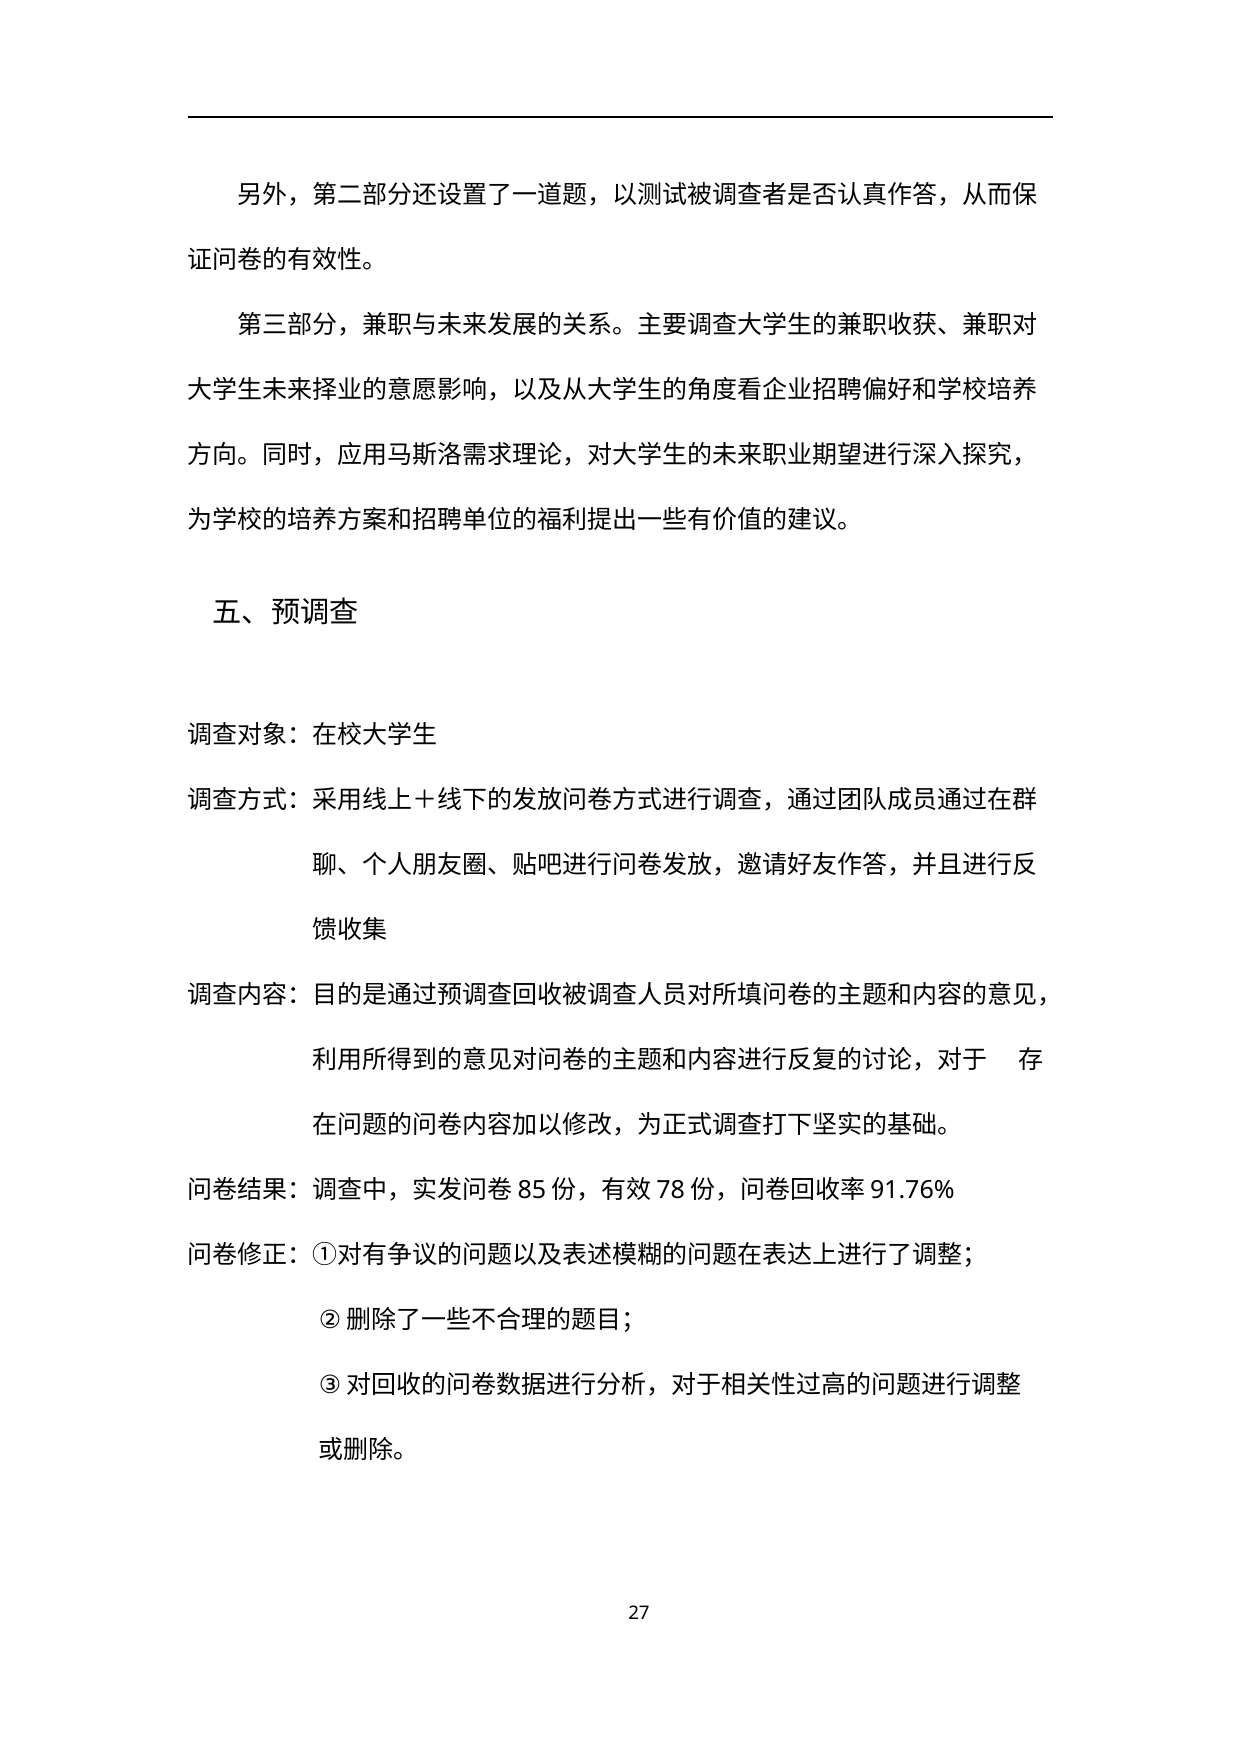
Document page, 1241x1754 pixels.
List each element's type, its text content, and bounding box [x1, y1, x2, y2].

text 调查内容：目的是通过预调查回收被调查人员对所填问卷的主题和内容的意见，利用所得到的意见对问卷的主题和内容进行反复的讨论，对于 存在问题的问卷内容加以修改，为正式调查打下坚实的基础。 [187, 960, 1053, 1155]
text 调查对象：在校大学生 [187, 700, 1053, 765]
text 另外，第二部分还设置了一道题，以测试被调查者是否认真作答，从而保证问卷的有效性。 [187, 160, 1053, 290]
subtitle 五、预调查 [212, 577, 1028, 642]
text ②删除了一些不合理的题目； [187, 1285, 1053, 1350]
text 问卷修正：①对有争议的问题以及表述模糊的问题在表达上进行了调整； [187, 1220, 1053, 1285]
text 调查方式：采用线上＋线下的发放问卷方式进行调查，通过团队成员通过在群聊、个人朋友圈、贴吧进行问卷发放，邀请好友作答，并且进行反馈收集 [187, 765, 1053, 960]
text 第三部分，兼职与未来发展的关系。主要调查大学生的兼职收获、兼职对大学生未来择业的意愿影响，以及从大学生的角度看企业招聘偏好和学校培养方向。同时，应用马斯洛需求理论，对大学生的未来职业期望进行深入探究，为学校的培养方案和招聘单位的福利提出一些有价值的建议。 [187, 290, 1053, 550]
text ③对回收的问卷数据进行分析，对于相关性过高的问题进行调整 或删除。 [187, 1350, 1053, 1480]
text 问卷结果：调查中，实发问卷85份，有效78份，问卷回收率91.76% [187, 1155, 1053, 1220]
